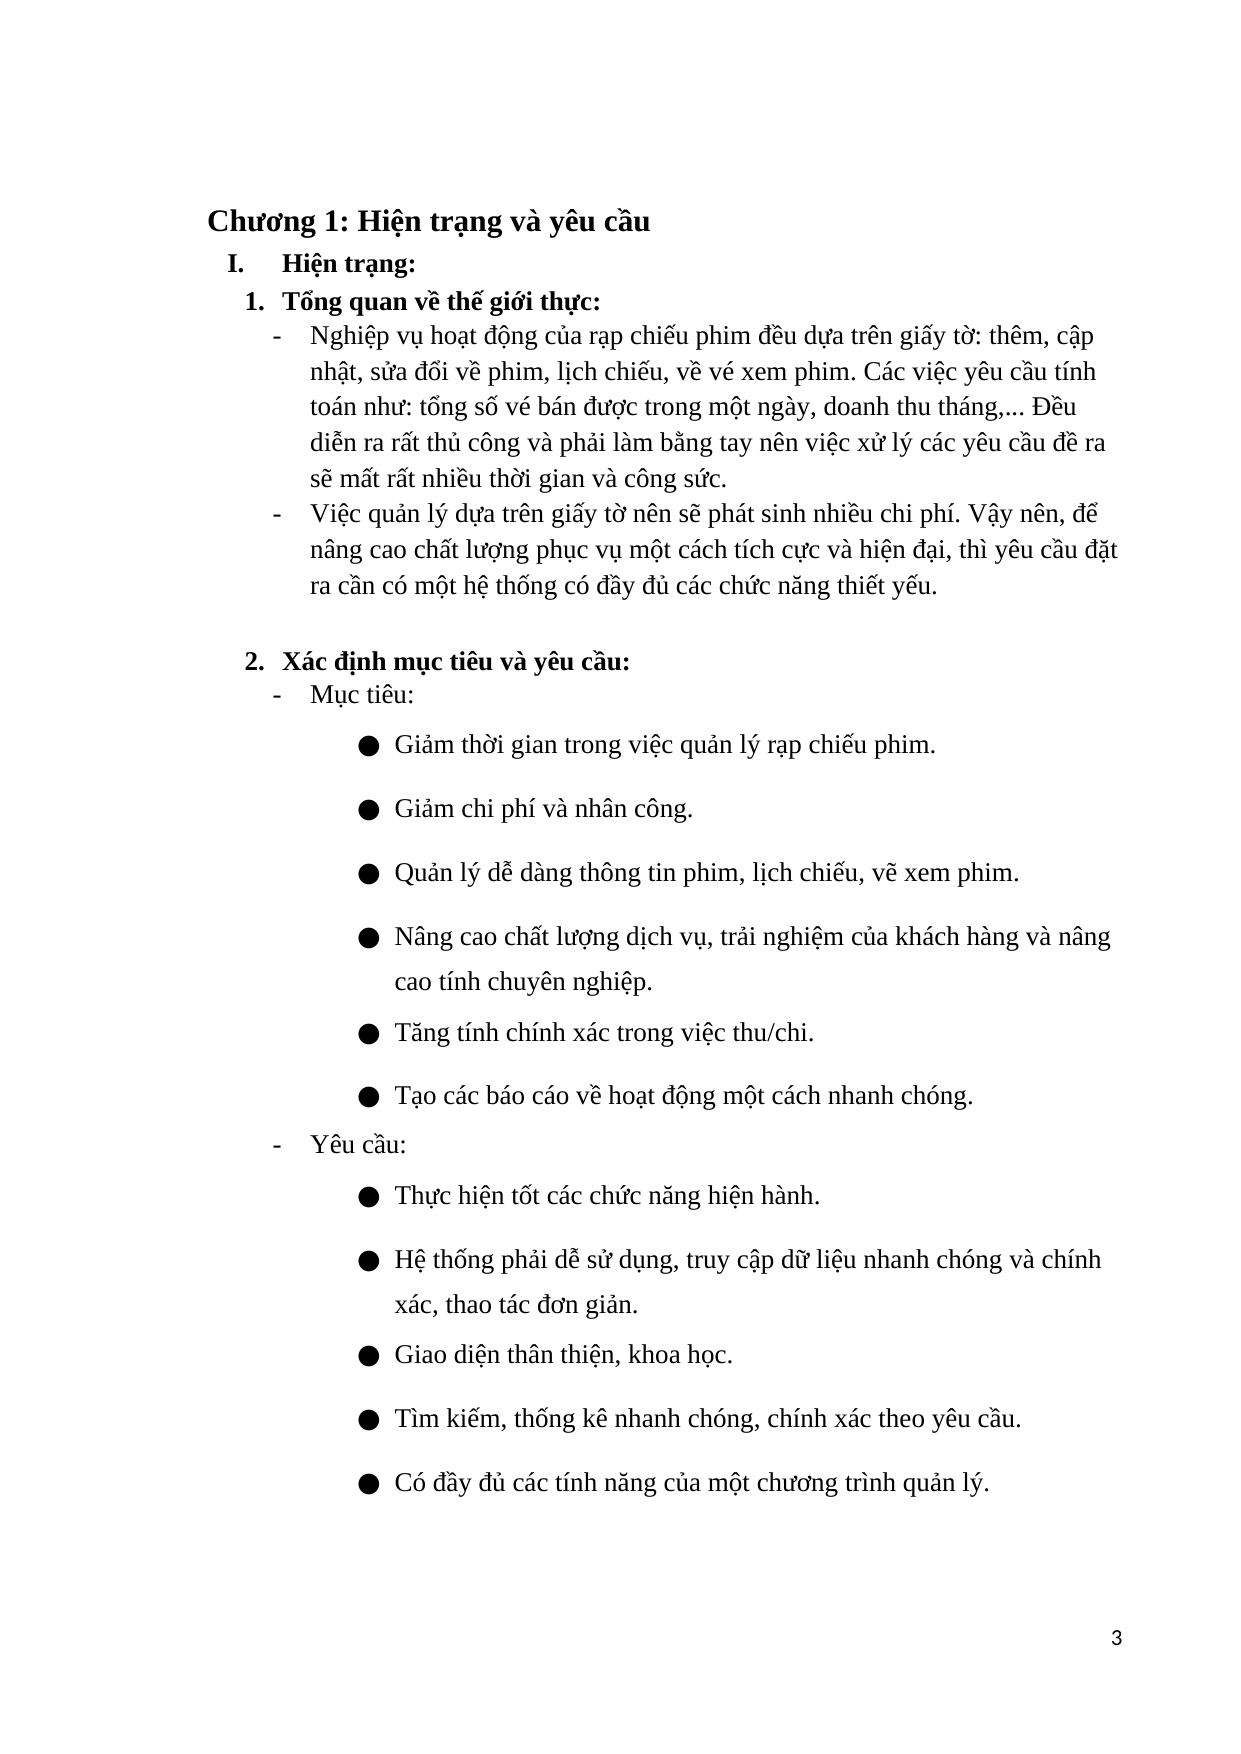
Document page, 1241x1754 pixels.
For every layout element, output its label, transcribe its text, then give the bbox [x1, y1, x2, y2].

list Có đầy đủ các tính năng của một chương trình quản lý. [357, 1451, 1122, 1507]
list Việc quản lý dựa trên giấy tờ nên sẽ phát sinh nhiều chi phí. Vậy nên, để nâng cao chất lượng phục vụ một cách tích cực và hiện đại, thì yêu cầu đặt ra cần có một hệ thống có đầy đủ các chức năng thiết yếu. [272, 497, 1122, 600]
subtitle Tổng quan về thế giới thực: [244, 285, 1122, 316]
subtitle Xác định mục tiêu và yêu cầu: [244, 644, 1122, 676]
list Mục tiêu: [272, 678, 1122, 709]
list Yêu cầu: [272, 1128, 1122, 1159]
list Nâng cao chất lượng dịch vụ, trải nghiệm của khách hàng và nâng cao tính chuyên nghiệp. [357, 905, 1122, 996]
list Giảm thời gian trong việc quản lý rạp chiếu phim. [357, 714, 1122, 769]
list Nghiệp vụ hoạt động của rạp chiếu phim đều dựa trên giấy tờ: thêm, cập nhật, sửa đổi về phim, lịch chiếu, về vé xem phim. Các việc yêu cầu tính toán như: tổng số vé bán được trong một ngày, doanh thu tháng,... Đều diễn ra rất thủ công và phải làm bằng tay nên việc xử lý các yêu cầu đề ra sẽ mất rất nhiều thời gian và công sức. [272, 319, 1122, 493]
subtitle Chương 1: Hiện trạng và yêu cầu [207, 202, 1122, 238]
list Hệ thống phải dễ sử dụng, truy cập dữ liệu nhanh chóng và chính xác, thao tác đơn giản. [357, 1228, 1122, 1319]
list Tìm kiếm, thống kê nhanh chóng, chính xác theo yêu cầu. [357, 1387, 1122, 1443]
subtitle Hiện trạng: [244, 248, 1122, 279]
list Quản lý dễ dàng thông tin phim, lịch chiếu, vẽ xem phim. [357, 841, 1122, 897]
list Giao diện thân thiện, khoa học. [357, 1324, 1122, 1379]
list Tăng tính chính xác trong việc thu/chi. [357, 1001, 1122, 1056]
list Thực hiện tốt các chức năng hiện hành. [357, 1164, 1122, 1220]
list Giảm chi phí và nhân công. [357, 778, 1122, 833]
list Tạo các báo cáo về hoạt động một cách nhanh chóng. [357, 1065, 1122, 1120]
